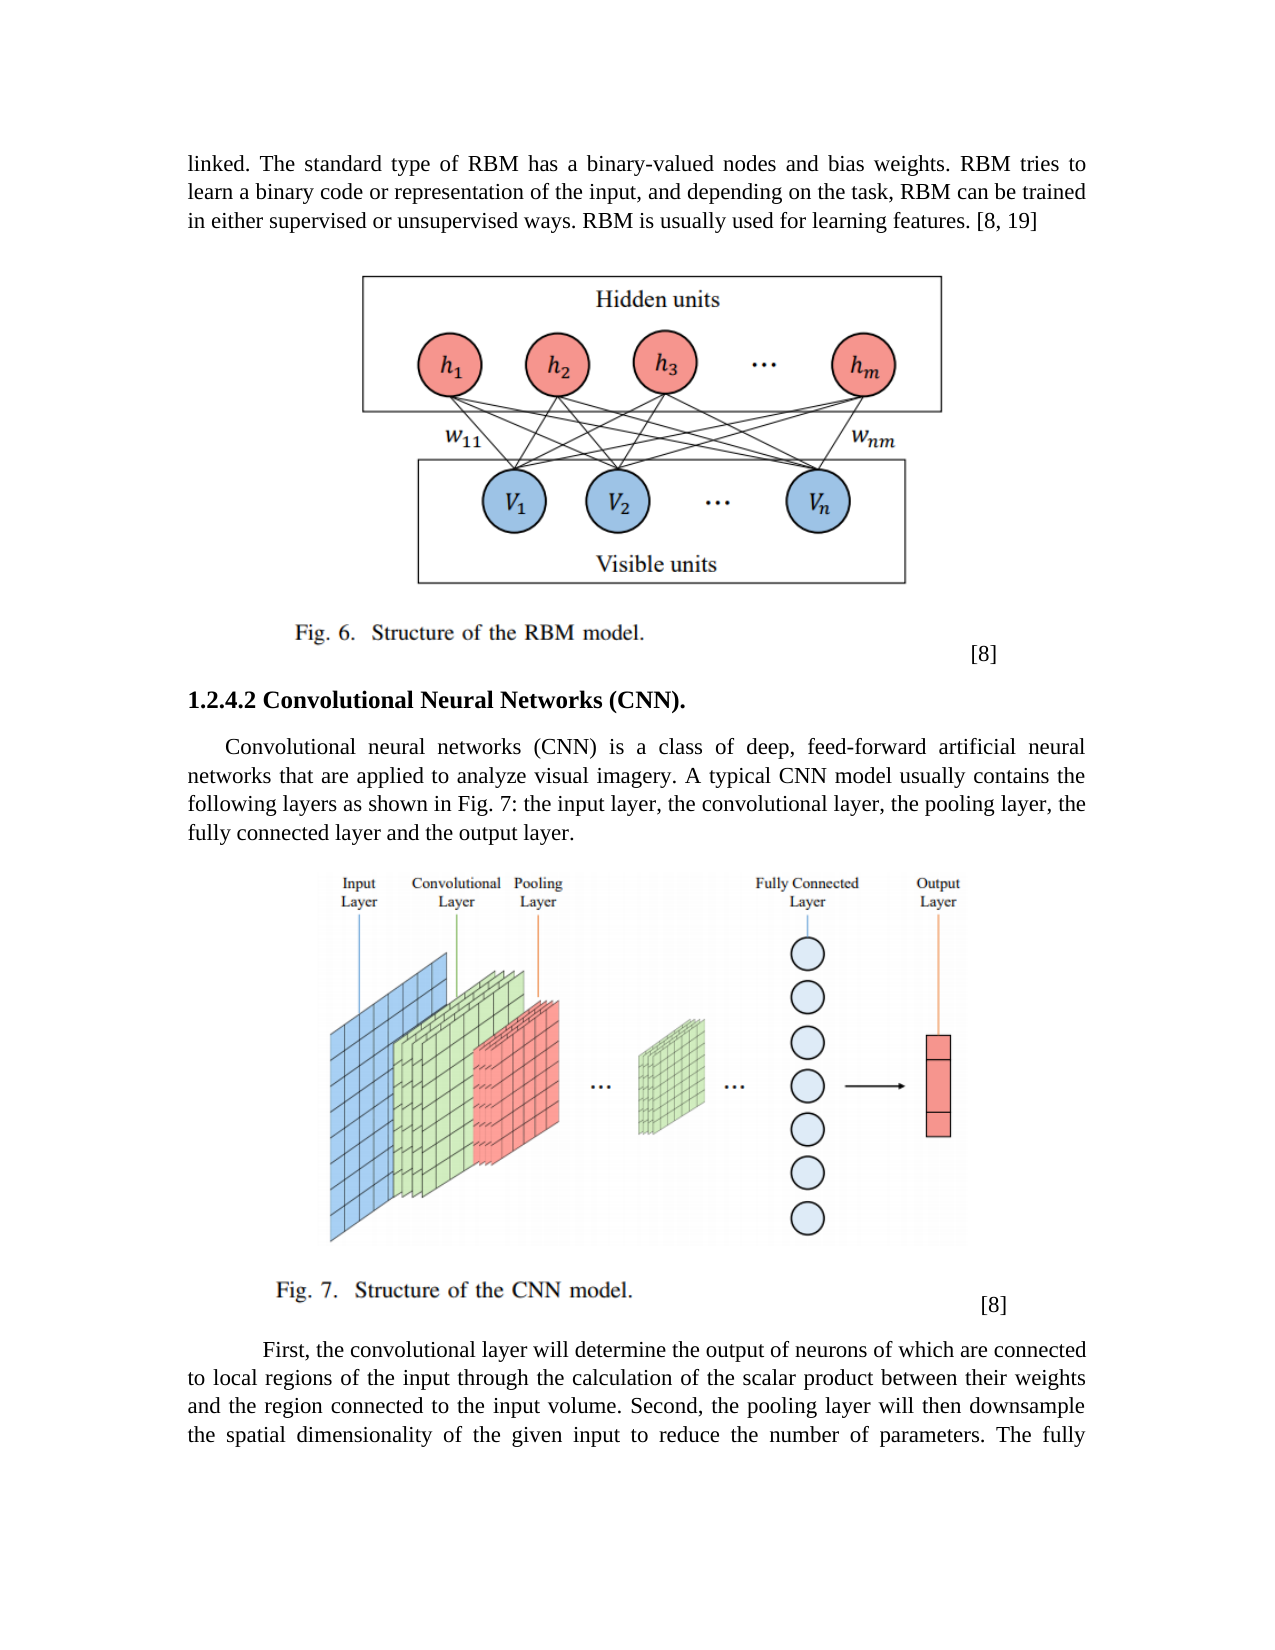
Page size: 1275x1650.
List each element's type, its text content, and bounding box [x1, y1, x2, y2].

text 1.2.4.2 Convolutional Neural Networks (CNN). [187, 686, 1087, 714]
text Convolutional neural networks (CNN) is a class of deep, feed-forward artificial neural networks that are applied to analyze visual imagery. A typical CNN model usually contains the following layers as shown in Fig. 7: the input layer, the convolutional layer, the pooling layer, the fully connected layer and the output layer. [187, 733, 1087, 845]
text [187, 1336, 1087, 1447]
picture [277, 252, 971, 662]
picture [268, 863, 981, 1312]
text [187, 150, 1087, 233]
